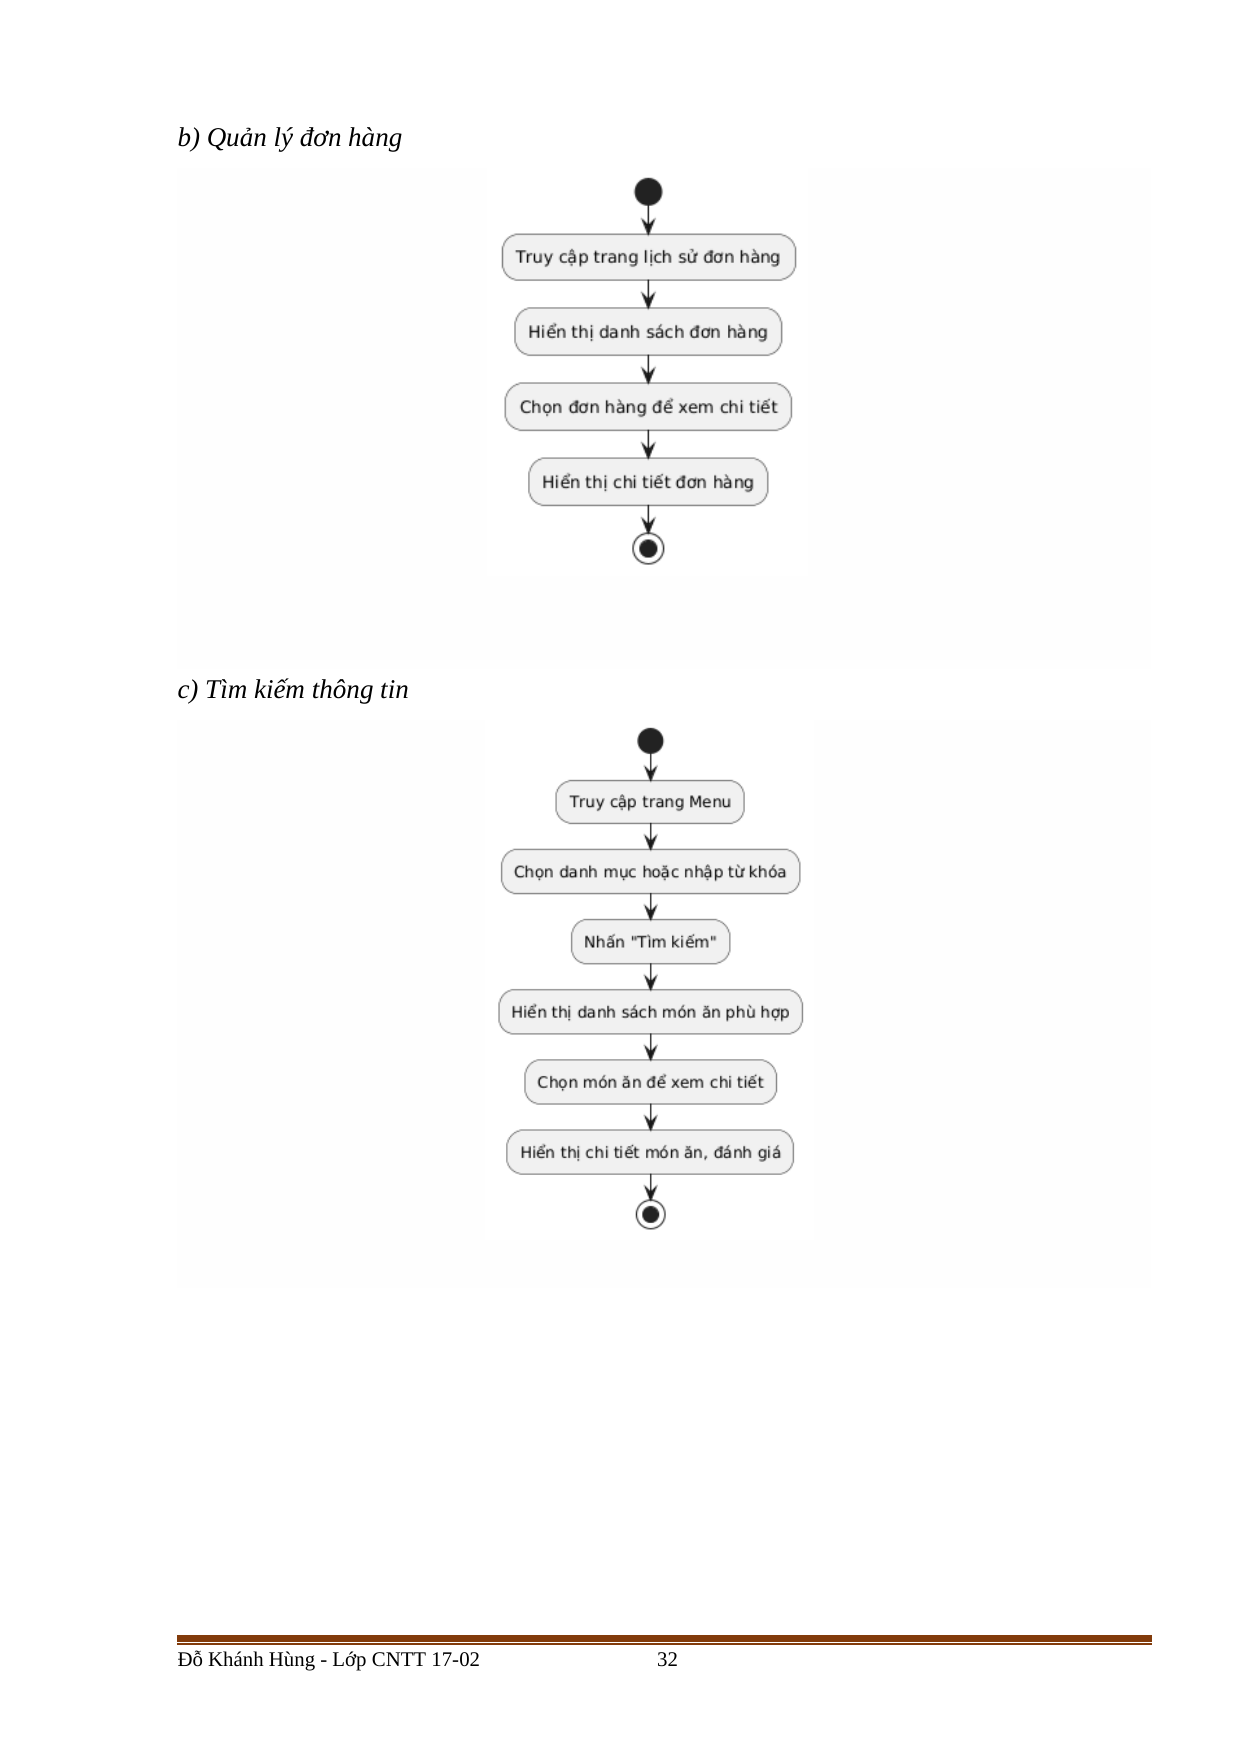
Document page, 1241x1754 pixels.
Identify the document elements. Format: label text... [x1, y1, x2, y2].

subtitle b) Quản lý đơn hàng [177, 121, 1152, 152]
subtitle c) Tìm kiếm thông tin [177, 673, 1152, 704]
picture [177, 720, 1152, 1288]
picture [177, 168, 1152, 669]
